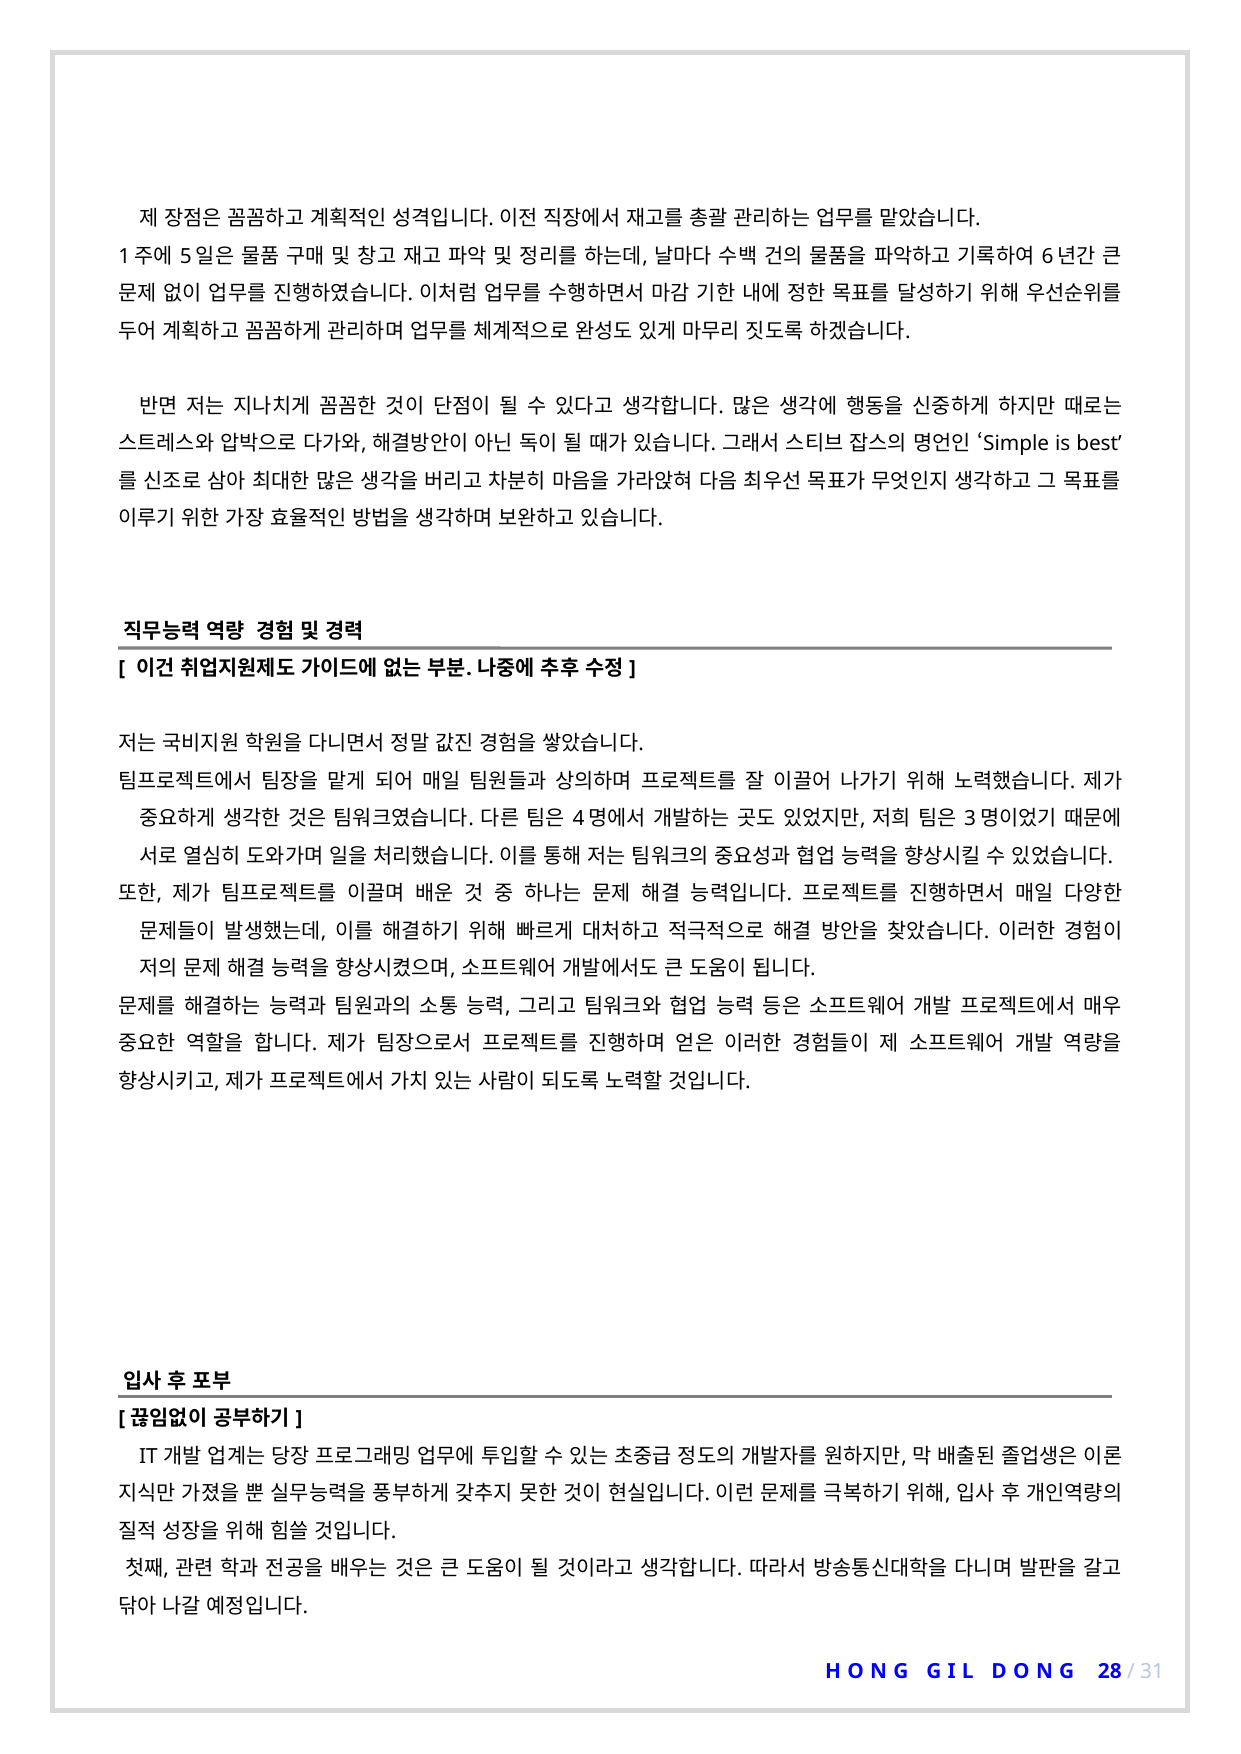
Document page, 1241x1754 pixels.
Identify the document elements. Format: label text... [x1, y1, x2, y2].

text 또한, 제가 팀프로젝트를 이끌며 배운 것 중 하나는 문제 해결 능력입니다. 프로젝트를 진행하면서 매일 다양한 문제들이 발생했는데, 이를 해결하기 위해 빠르게 대처하고 적극적으로 해결 방안을 찾았습니다. 이러한 경험이 저의 문제 해결 능력을 향상시켰으며, 소프트웨어 개발에서도 큰 도움이 됩니다. [118, 873, 1122, 986]
text 1주에 5일은 물품 구매 및 창고 재고 파악 및 정리를 하는데, 날마다 수백 건의 물품을 파악하고 기록하여 6년간 큰 문제 없이 업무를 진행하였습니다. 이처럼 업무를 수행하면서 마감 기한 내에 정한 목표를 달성하기 위해 우선순위를 두어 계획하고 꼼꼼하게 관리하며 업무를 체계적으로 완성도 있게 마무리 짓도록 하겠습니다. [118, 236, 1122, 348]
text [ 끊임없이 공부하기 ] [118, 1398, 1122, 1436]
text 반면 저는 지나치게 꼼꼼한 것이 단점이 될 수 있다고 생각합니다. 많은 생각에 행동을 신중하게 하지만 때로는 스트레스와 압박으로 다가와, 해결방안이 아닌 독이 될 때가 있습니다. 그래서 스티브 잡스의 명언인 ‘Simple is best’를 신조로 삼아 최대한 많은 생각을 버리고 차분히 마음을 가라앉혀 다음 최우선 목표가 무엇인지 생각하고 그 목표를 이루기 위한 가장 효율적인 방법을 생각하며 보완하고 있습니다. [118, 386, 1122, 536]
text [ 이건 취업지원제도 가이드에 없는 부분. 나중에 추후 수정 ] [118, 648, 1122, 686]
text 팀프로젝트에서 팀장을 맡게 되어 매일 팀원들과 상의하며 프로젝트를 잘 이끌어 나가기 위해 노력했습니다. 제가 중요하게 생각한 것은 팀워크였습니다. 다른 팀은 4명에서 개발하는 곳도 있었지만, 저희 팀은 3명이었기 때문에 서로 열심히 도와가며 일을 처리했습니다. 이를 통해 저는 팀워크의 중요성과 협업 능력을 향상시킬 수 있었습니다. [118, 761, 1122, 873]
text 제 장점은 꼼꼼하고 계획적인 성격입니다. 이전 직장에서 재고를 총괄 관리하는 업무를 맡았습니다. [118, 198, 1122, 236]
text 입사 후 포부 [118, 1361, 1122, 1398]
text 직무능력 역량 경험 및 경력 [118, 611, 1122, 648]
text 첫째, 관련 학과 전공을 배우는 것은 큰 도움이 될 것이라고 생각합니다. 따라서 방송통신대학을 다니며 발판을 갈고 닦아 나갈 예정입니다. [118, 1548, 1122, 1623]
text IT 개발 업계는 당장 프로그래밍 업무에 투입할 수 있는 초중급 정도의 개발자를 원하지만, 막 배출된 졸업생은 이론 지식만 가졌을 뿐 실무능력을 풍부하게 갖추지 못한 것이 현실입니다. 이런 문제를 극복하기 위해, 입사 후 개인역량의 질적 성장을 위해 힘쓸 것입니다. [118, 1436, 1122, 1548]
text 문제를 해결하는 능력과 팀원과의 소통 능력, 그리고 팀워크와 협업 능력 등은 소프트웨어 개발 프로젝트에서 매우 중요한 역할을 합니다. 제가 팀장으로서 프로젝트를 진행하며 얻은 이러한 경험들이 제 소프트웨어 개발 역량을 향상시키고, 제가 프로젝트에서 가치 있는 사람이 되도록 노력할 것입니다. [118, 986, 1122, 1098]
text 저는 국비지원 학원을 다니면서 정말 값진 경험을 쌓았습니다. [118, 723, 1122, 761]
